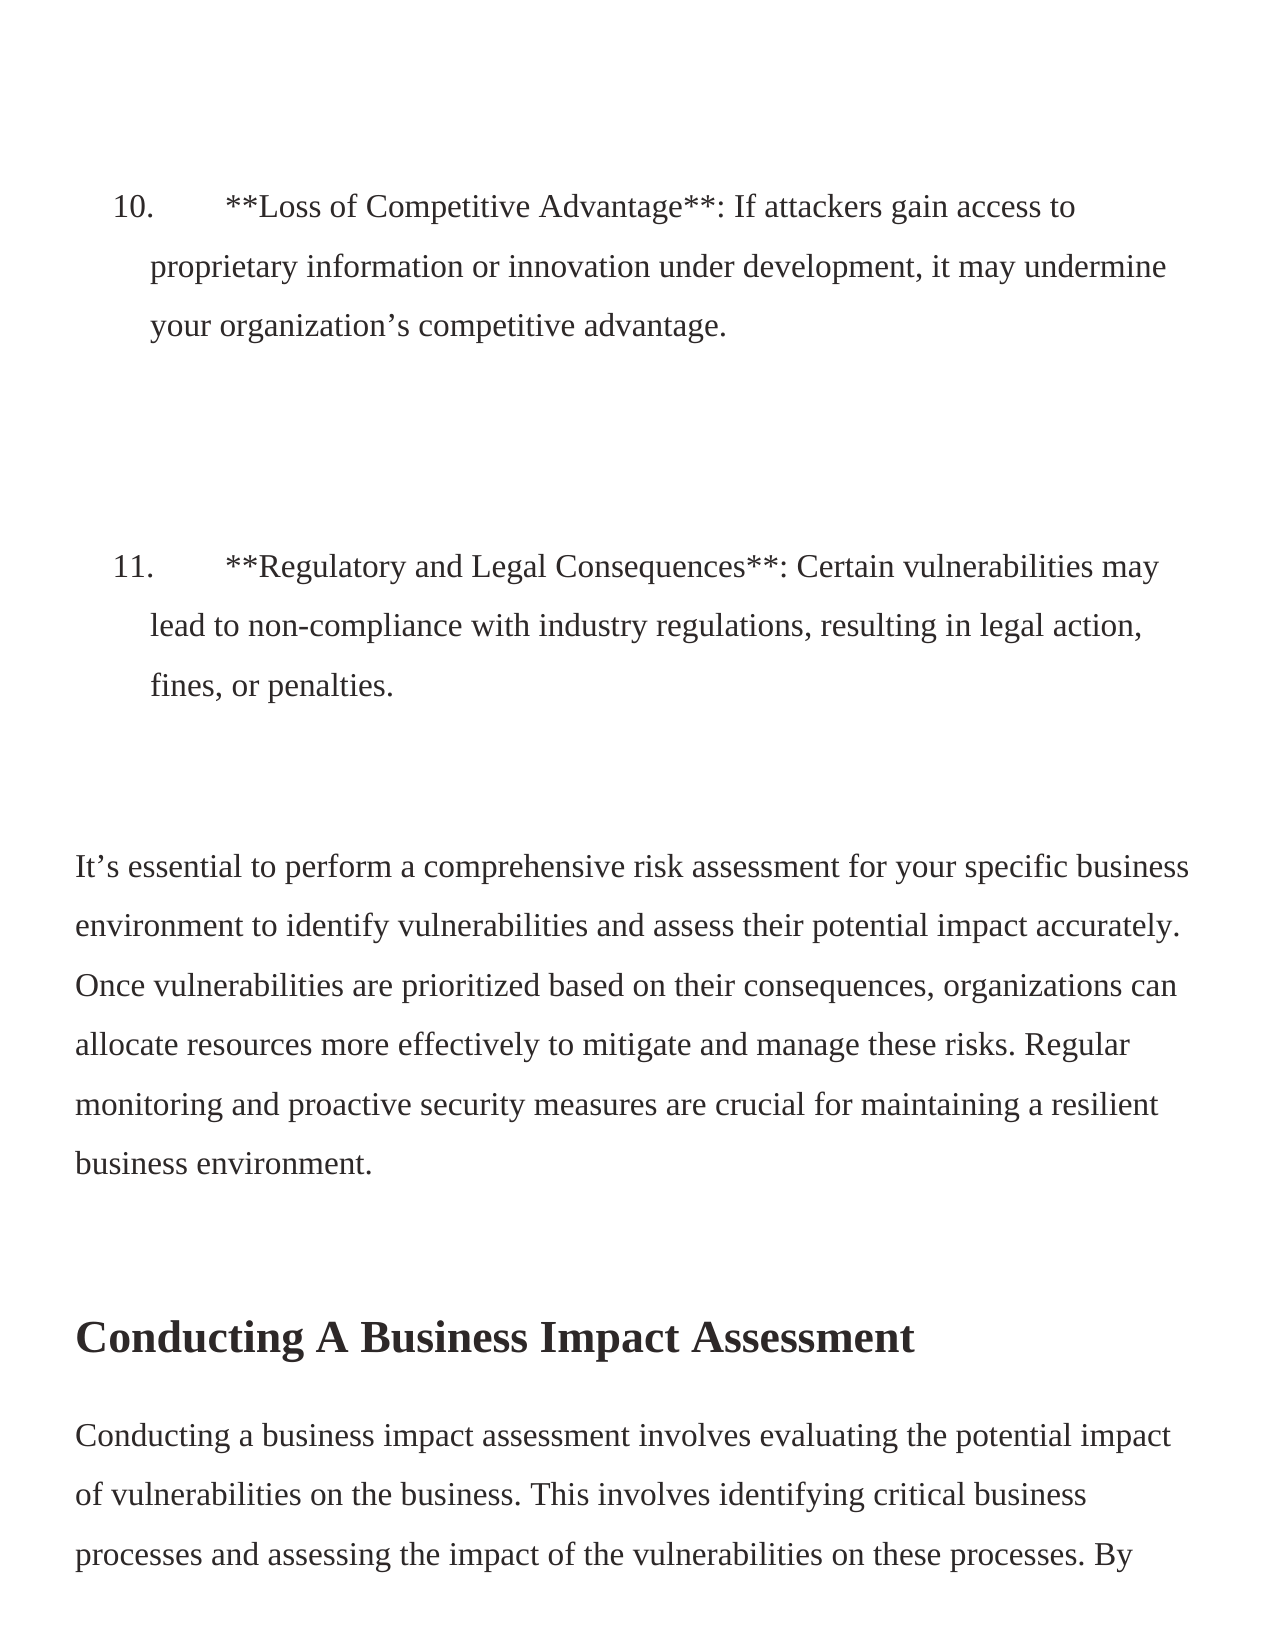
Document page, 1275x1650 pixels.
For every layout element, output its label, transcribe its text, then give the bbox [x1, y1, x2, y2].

subtitle **Loss of Competitive Advantage**: If attackers gain access to proprietary information or innovation under development, it may undermine your organization’s competitive advantage. [112, 166, 1200, 344]
subtitle Conducting A Business Impact Assessment [75, 1303, 1200, 1363]
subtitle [75, 1394, 1200, 1572]
subtitle **Regulatory and Legal Consequences**: Certain vulnerabilities may lead to non-compliance with industry regulations, resulting in legal action, fines, or penalties. [112, 525, 1200, 703]
subtitle It’s essential to perform a comprehensive risk assessment for your specific business environment to identify vulnerabilities and assess their potential impact accurately. Once vulnerabilities are prioritized based on their consequences, organizations can allocate resources more effectively to mitigate and manage these risks. Regular monitoring and proactive security measures are crucial for maintaining a resilient business environment. [75, 825, 1200, 1181]
